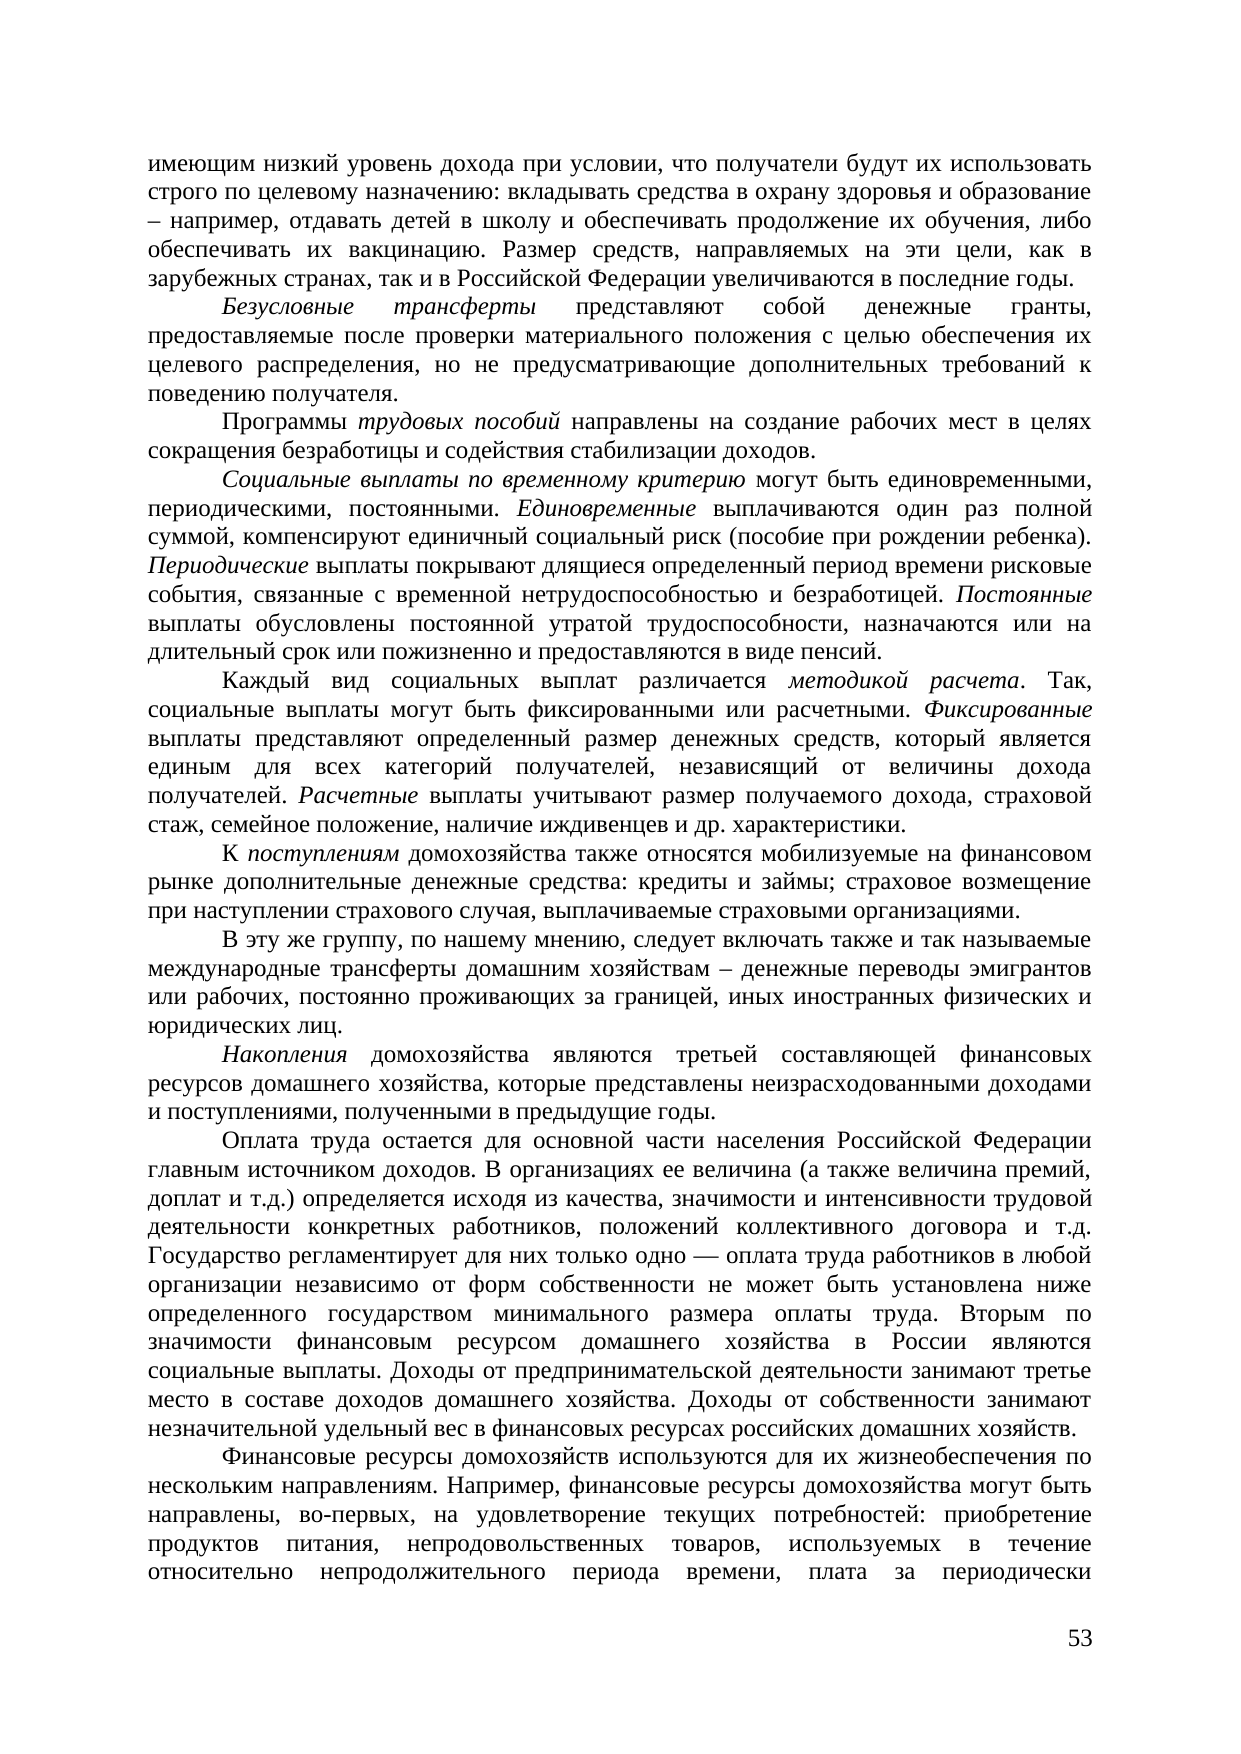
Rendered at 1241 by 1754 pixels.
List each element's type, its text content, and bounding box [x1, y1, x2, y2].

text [148, 148, 1092, 291]
text Безусловные трансферты представляют собой денежные гранты, предоставляемые после проверки материального положения с целью обеспечения их целевого распределения, но не предусматривающие дополнительных требований к поведению получателя. [148, 291, 1092, 406]
text Социальные выплаты по временному критерию могут быть единовременными, периодическими, постоянными. Единовременные выплачиваются один раз полной суммой, компенсируют единичный социальный риск (пособие при рождении ребенка). Периодические выплаты покрывают длящиеся определенный период времени рисковые события, связанные с временной нетрудоспособностью и безработицей. Постоянные выплаты обусловлены постоянной утратой трудоспособности, назначаются или на длительный срок или пожизненно и предоставляются в виде пенсий. [148, 464, 1092, 665]
text Накопления домохозяйства являются третьей составляющей финансовых ресурсов домашнего хозяйства, которые представлены неизрасходованными доходами и поступлениями, полученными в предыдущие годы. [148, 1039, 1092, 1125]
text К поступлениям домохозяйства также относятся мобилизуемые на финансовом рынке дополнительные денежные средства: кредиты и займы; страховое возмещение при наступлении страхового случая, выплачиваемые страховыми организациями. [148, 838, 1092, 924]
text В эту же группу, по нашему мнению, следует включать также и так называемые международные трансферты домашним хозяйствам – денежные переводы эмигрантов или рабочих, постоянно проживающих за границей, иных иностранных физических и юридических лиц. [148, 924, 1092, 1039]
text Оплата труда остается для основной части населения Российской Федерации главным источником доходов. В организациях ее величина (а также величина премий, доплат и т.д.) определяется исходя из качества, значимости и интенсивности трудовой деятельности конкретных работников, положений коллективного договора и т.д. Государство регламентирует для них только одно — оплата труда работников в любой организации независимо от форм собственности не может быть установлена ниже определенного государством минимального размера оплаты труда. Вторым по значимости финансовым ресурсом домашнего хозяйства в России являются социальные выплаты. Доходы от предпринимательской деятельности занимают третье место в составе доходов домашнего хозяйства. Доходы от собственности занимают незначительной удельный вес в финансовых ресурсах российских домашних хозяйств. [148, 1125, 1092, 1441]
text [148, 1441, 1092, 1585]
text Каждый вид социальных выплат различается методикой расчета. Так, социальные выплаты могут быть фиксированными или расчетными. Фиксированные выплаты представляют определенный размер денежных средств, который является единым для всех категорий получателей, независящий от величины дохода получателей. Расчетные выплаты учитывают размер получаемого дохода, страховой стаж, семейное положение, наличие иждивенцев и др. характеристики. [148, 665, 1092, 838]
text Программы трудовых пособий направлены на создание рабочих мест в целях сокращения безработицы и содействия стабилизации доходов. [148, 406, 1092, 464]
